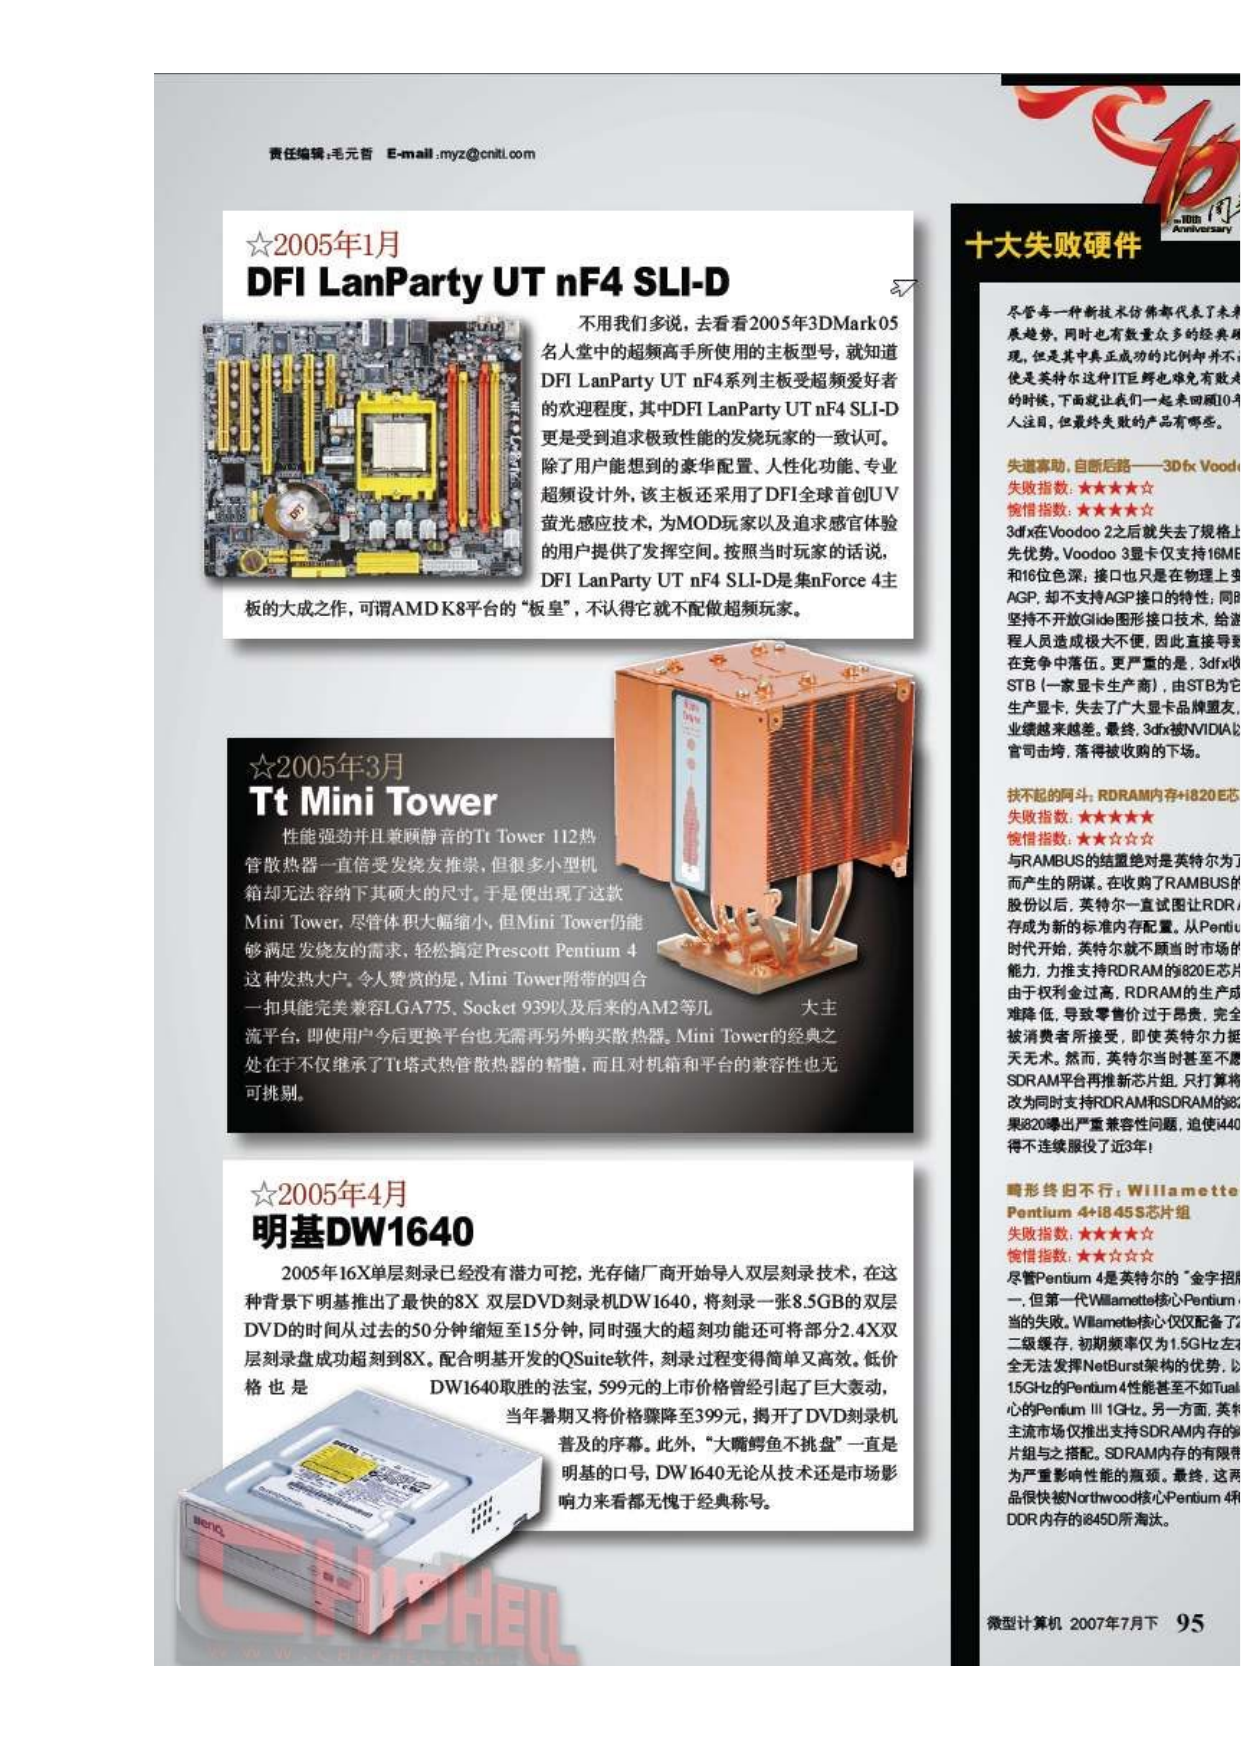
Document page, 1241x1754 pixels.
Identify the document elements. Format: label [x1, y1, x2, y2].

picture [154, 73, 1241, 1666]
